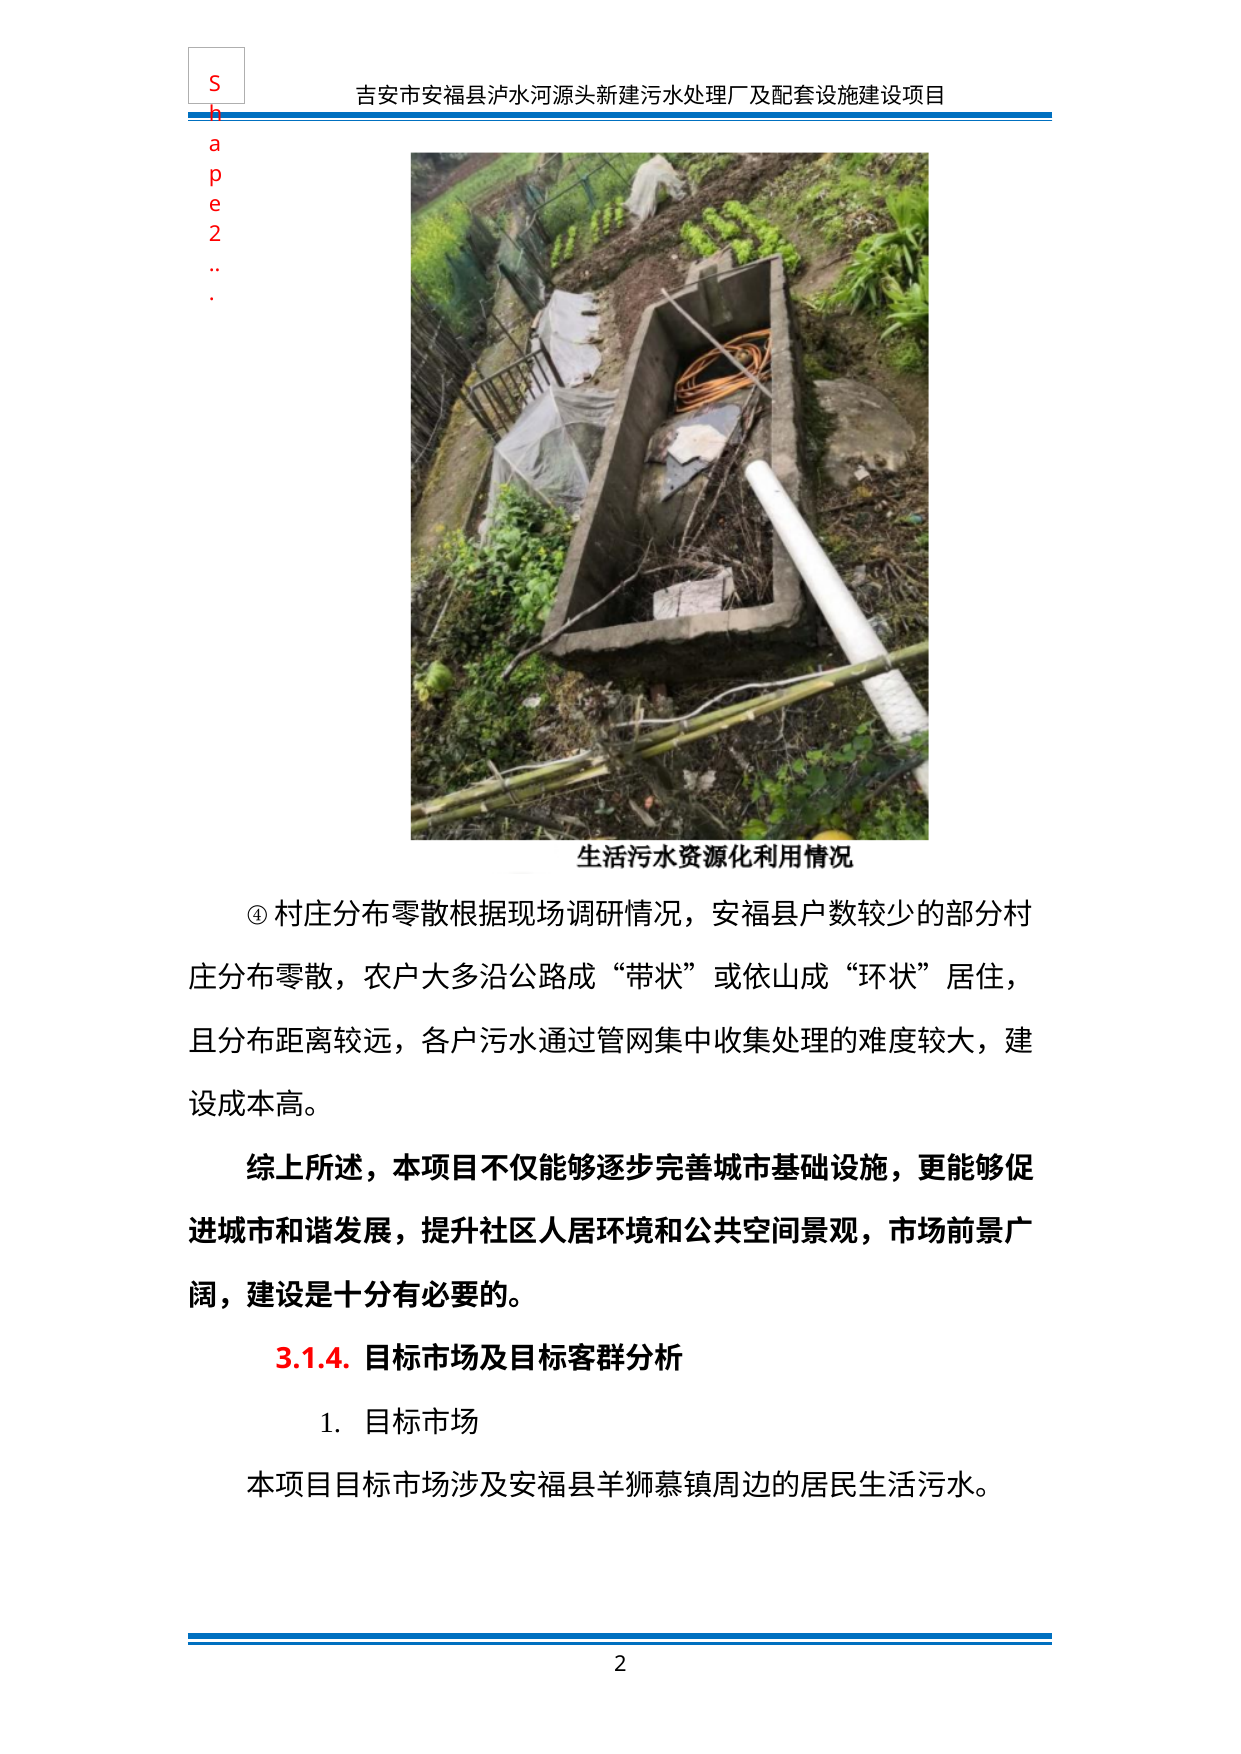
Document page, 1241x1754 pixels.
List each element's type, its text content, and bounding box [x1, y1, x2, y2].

text 本项目目标市场涉及安福县羊狮慕镇周边的居民生活污水。 [188, 1462, 1052, 1504]
text 综上所述，本项目不仅能够逐步完善城市基础设施，更能够促进城市和谐发展，提升社区人居环境和公共空间景观，市场前景广阔，建设是十分有必要的。 [188, 1144, 1052, 1313]
text ④村庄分布零散根据现场调研情况，安福县户数较少的部分村庄分布零散，农户大多沿公路成“带状”或依山成“环状”居住，且分布距离较远，各户污水通过管网集中收集处理的难度较大，建设成本高。 [188, 891, 1052, 1123]
picture [406, 150, 934, 874]
list 目标市场及目标客群分析 [275, 1334, 1052, 1377]
list 目标市场 [319, 1398, 1052, 1440]
